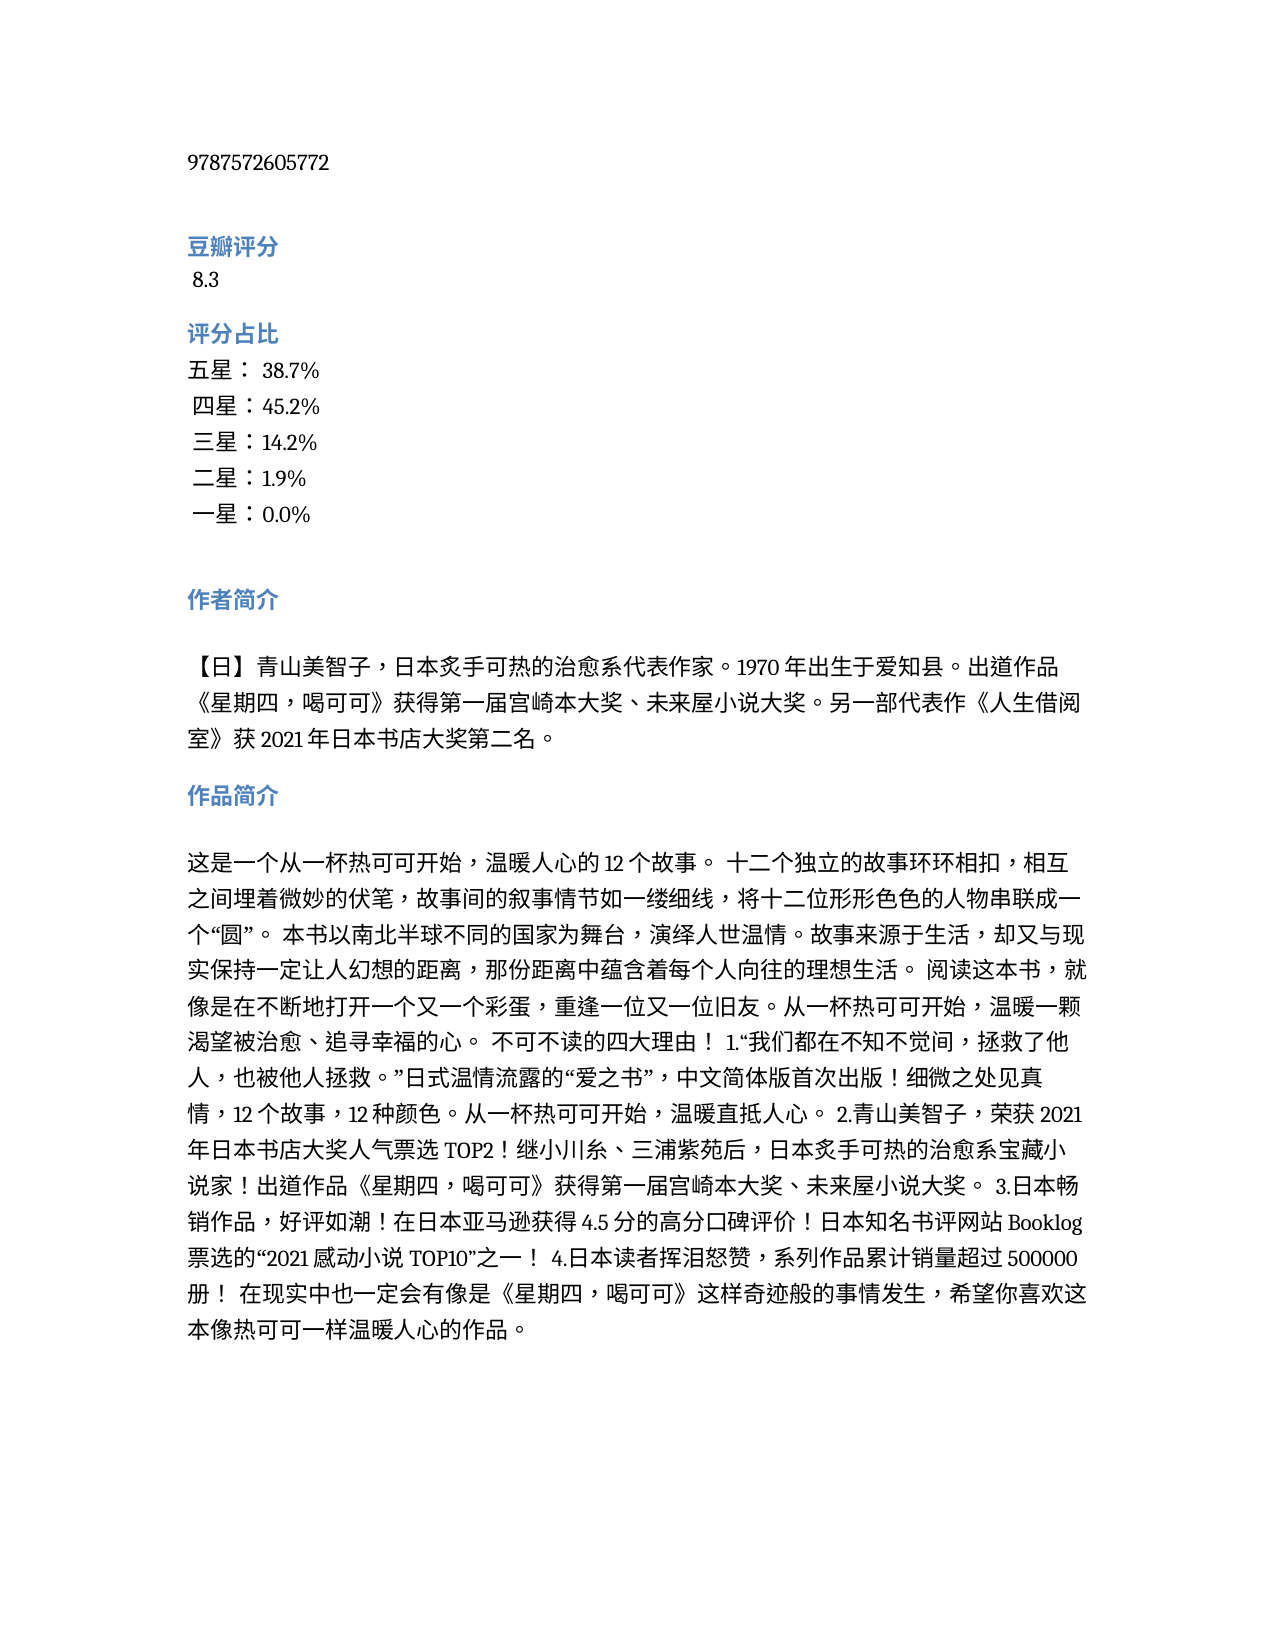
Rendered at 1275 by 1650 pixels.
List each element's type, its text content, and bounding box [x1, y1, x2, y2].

subtitle 作者简介 [187, 584, 1087, 615]
subtitle 评分占比 [187, 318, 1087, 349]
subtitle 豆瓣评分 [187, 231, 1087, 262]
subtitle 作品简介 [187, 780, 1087, 811]
text 8.3 [187, 267, 1087, 293]
text 五星： 38.7% 四星： 45.2% 三星： 14.2% 二星： 1.9% 一星： 0.0% [187, 354, 1087, 559]
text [187, 150, 1087, 207]
text 这是一个从一杯热可可开始，温暖人心的12个故事。 十二个独立的故事环环相扣，相互之间埋着微妙的伏笔，故事间的叙事情节如一缕细线，将十二位形形色色的人物串联成一个“圆”。 本书以南北半球不同的国家为舞台，演绎人世温情。故事来源于生活，却又与现实保持一定让人幻想的距离，那份距离中蕴含着每个人向往的理想生活。 阅读这本书，就像是在不断地打开一个又一个彩蛋，重逢一位又一位旧友。从一杯热可可开始，温暖一颗渴望被治愈、追寻幸福的心。 不可不读的四大理由！ 1.“我们都在不知不觉间，拯救了他人，也被他人拯救。”日式温情流露的“爱之书”，中文简体版首次出版！细微之处见真情，12个故事，12种颜色。从一杯热可可开始，温暖直抵人心。 2.青山美智子，荣获2021年日本书店大奖人气票选TOP2！继小川糸、三浦紫苑后，日本炙手可热的治愈系宝藏小说家！出道作品《星期四，喝可可》获得第一届宫崎本大奖、未来屋小说大奖。 3.日本畅销作品，好评如潮！在日本亚马逊获得4.5分的高分口碑评价！日本知名书评网站Booklog票选的“2021感动小说TOP10”之一！ 4.日本读者挥泪怒赞，系列作品累计销量超过500000册！ 在现实中也一定会有像是《星期四，喝可可》这样奇迹般的事情发生，希望你喜欢这本像热可可一样温暖人心的作品。 [187, 816, 1087, 1345]
text 【日】青山美智子，日本炙手可热的治愈系代表作家。1970年出生于爱知县。出道作品《星期四，喝可可》获得第一届宫崎本大奖、未来屋小说大奖。另一部代表作《人生借阅室》获2021年日本书店大奖第二名。 [187, 620, 1087, 754]
